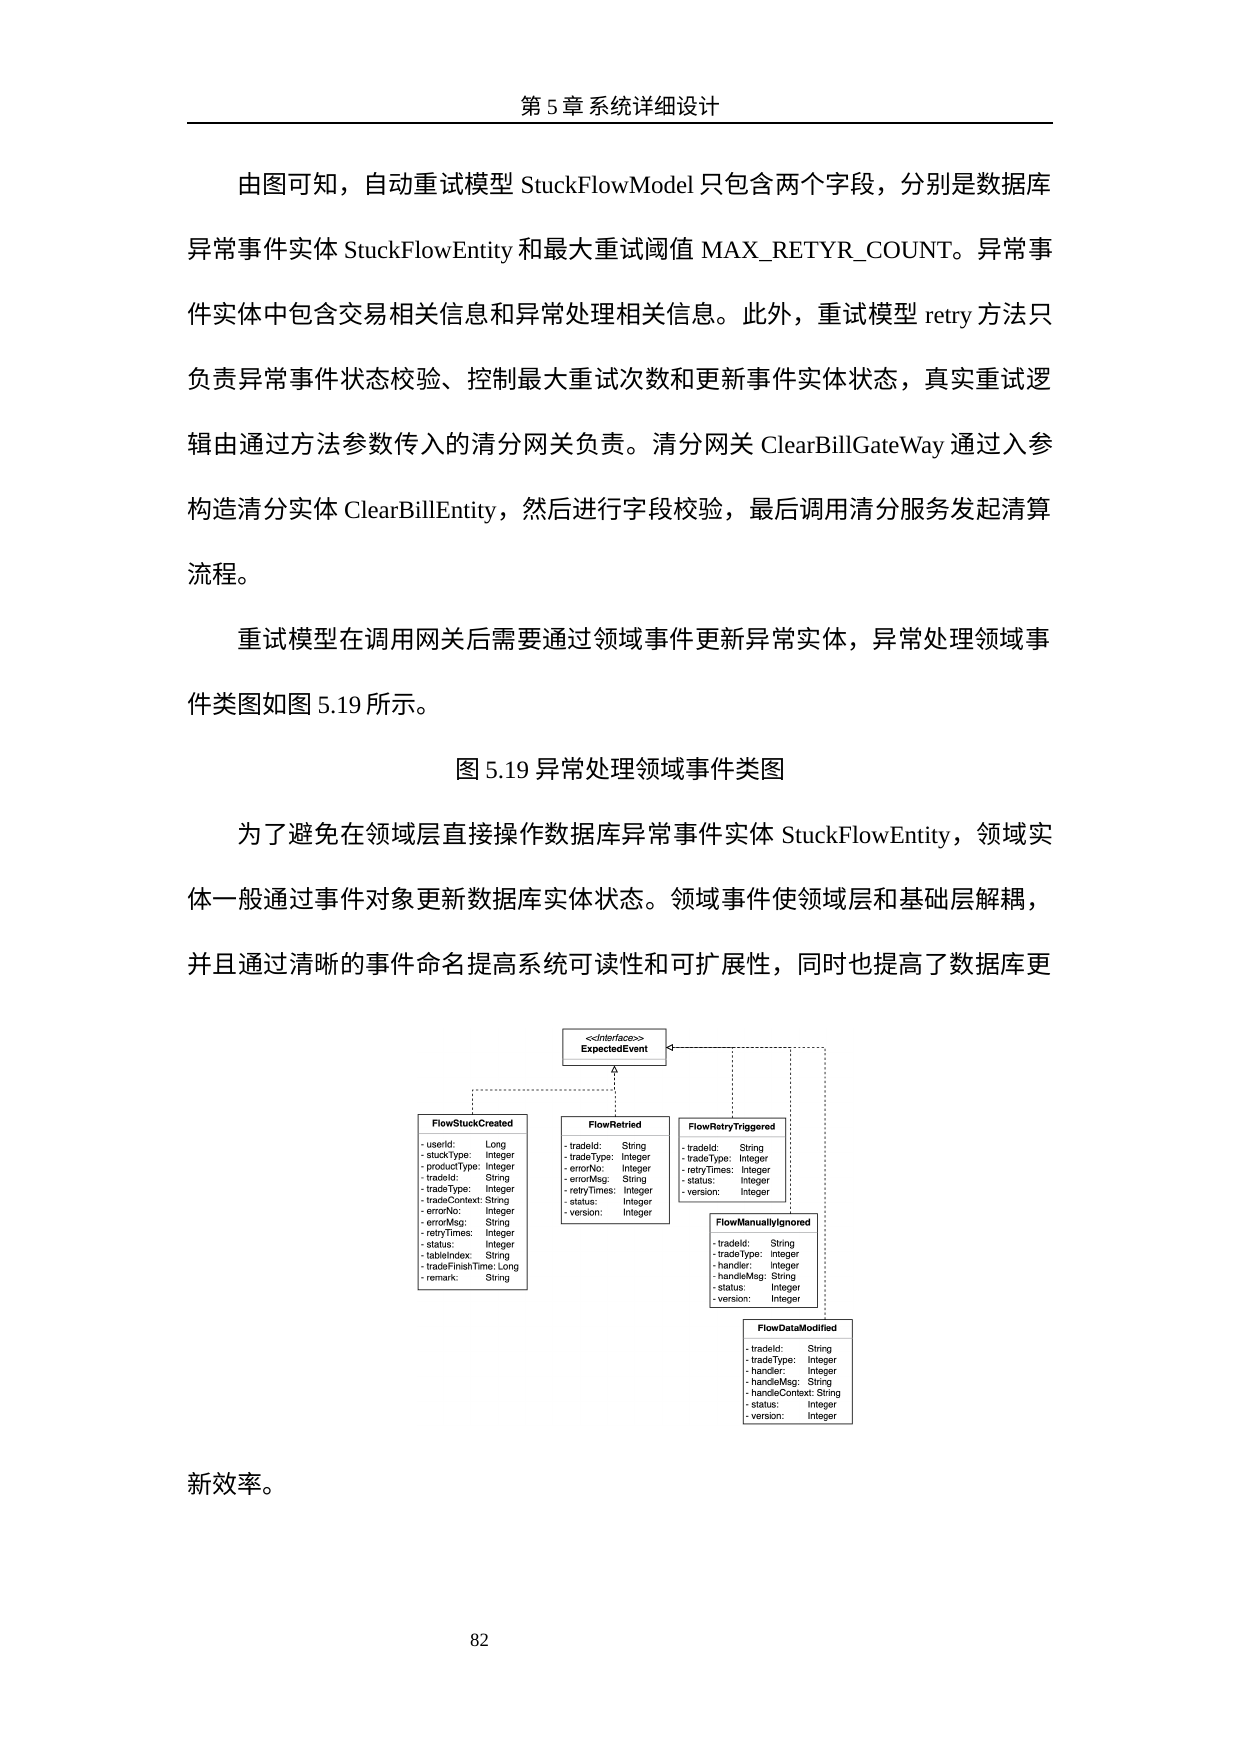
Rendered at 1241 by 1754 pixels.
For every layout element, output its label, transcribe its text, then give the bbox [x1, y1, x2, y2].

picture [416, 1028, 854, 1426]
list 由图可知，自动重试模型StuckFlowModel只包含两个字段，分别是数据库异常事件实体StuckFlowEntity和最大重试阈值 MAX_RETYR_COUNT。异常事件实体中包含交易相关信息和异常处理相关信息。此外，重试模型retry方法只负责异常事件状态校验、控制最大重试次数和更新事件实体状态，真实重试逻辑由通过方法参数传入的清分网关负责。清分网关ClearBillGateWay通过入参构造清分实体ClearBillEntity，然后进行字段校验，最后调用清分服务发起清算流程。 [187, 150, 1053, 605]
list 重试模型在调用网关后需要通过领域事件更新异常实体，异常处理领域事件类图如图5.19所示。 [187, 605, 1053, 735]
list 图5.19 异常处理领域事件类图 [187, 735, 1053, 800]
